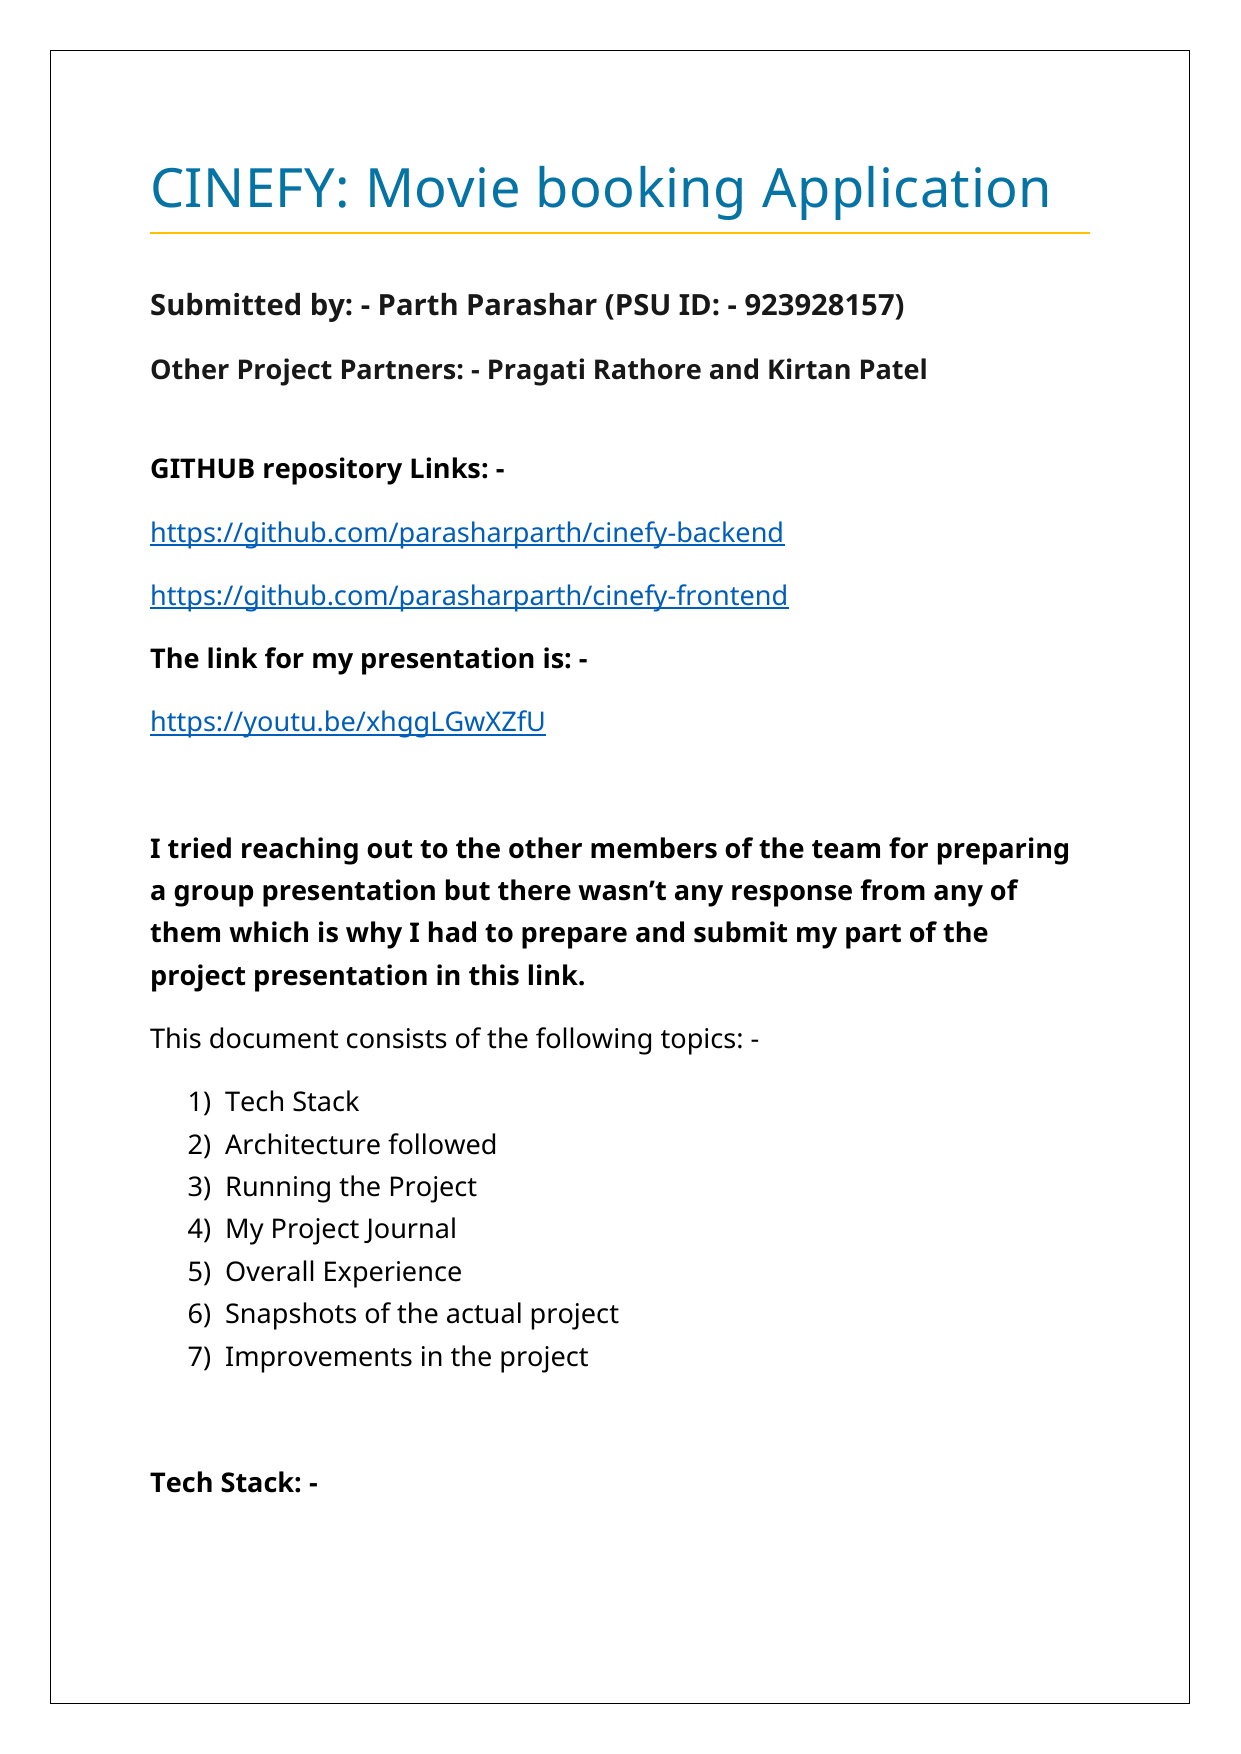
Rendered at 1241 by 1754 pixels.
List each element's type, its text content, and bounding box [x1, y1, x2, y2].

list Architecture followed [187, 1125, 1090, 1162]
list Running the Project [187, 1168, 1090, 1204]
list Overall Experience [187, 1252, 1090, 1289]
list Snapshots of the actual project [187, 1295, 1090, 1332]
list Tech Stack [187, 1083, 1090, 1120]
text GITHUB repository Links: - [150, 450, 1090, 487]
list Improvements in the project [187, 1337, 1090, 1374]
subtitle Submitted by: - Parth Parashar (PSU ID: - 923928157) [150, 284, 1090, 324]
text https://youtu.be/xhggLGwXZfU [150, 703, 1090, 739]
text https://github.com/parasharparth/cinefy-backend [150, 513, 1090, 550]
subtitle Other Project Partners: - Pragati Rathore and Kirtan Patel [150, 351, 1090, 387]
text https://github.com/parasharparth/cinefy-frontend [150, 576, 1090, 613]
text I tried reaching out to the other members of the team for preparing a group presentation but there wasn’t any response from any of them which is why I had to prepare and submit my part of the project presentation in this link. [150, 829, 1090, 993]
text Tech Stack: - [150, 1464, 1090, 1501]
text The link for my presentation is: - [150, 639, 1090, 676]
list My Project Journal [187, 1210, 1090, 1247]
text This document consists of the following topics: - [150, 1019, 1090, 1056]
title CINEFY: Movie booking Application [150, 150, 1090, 232]
